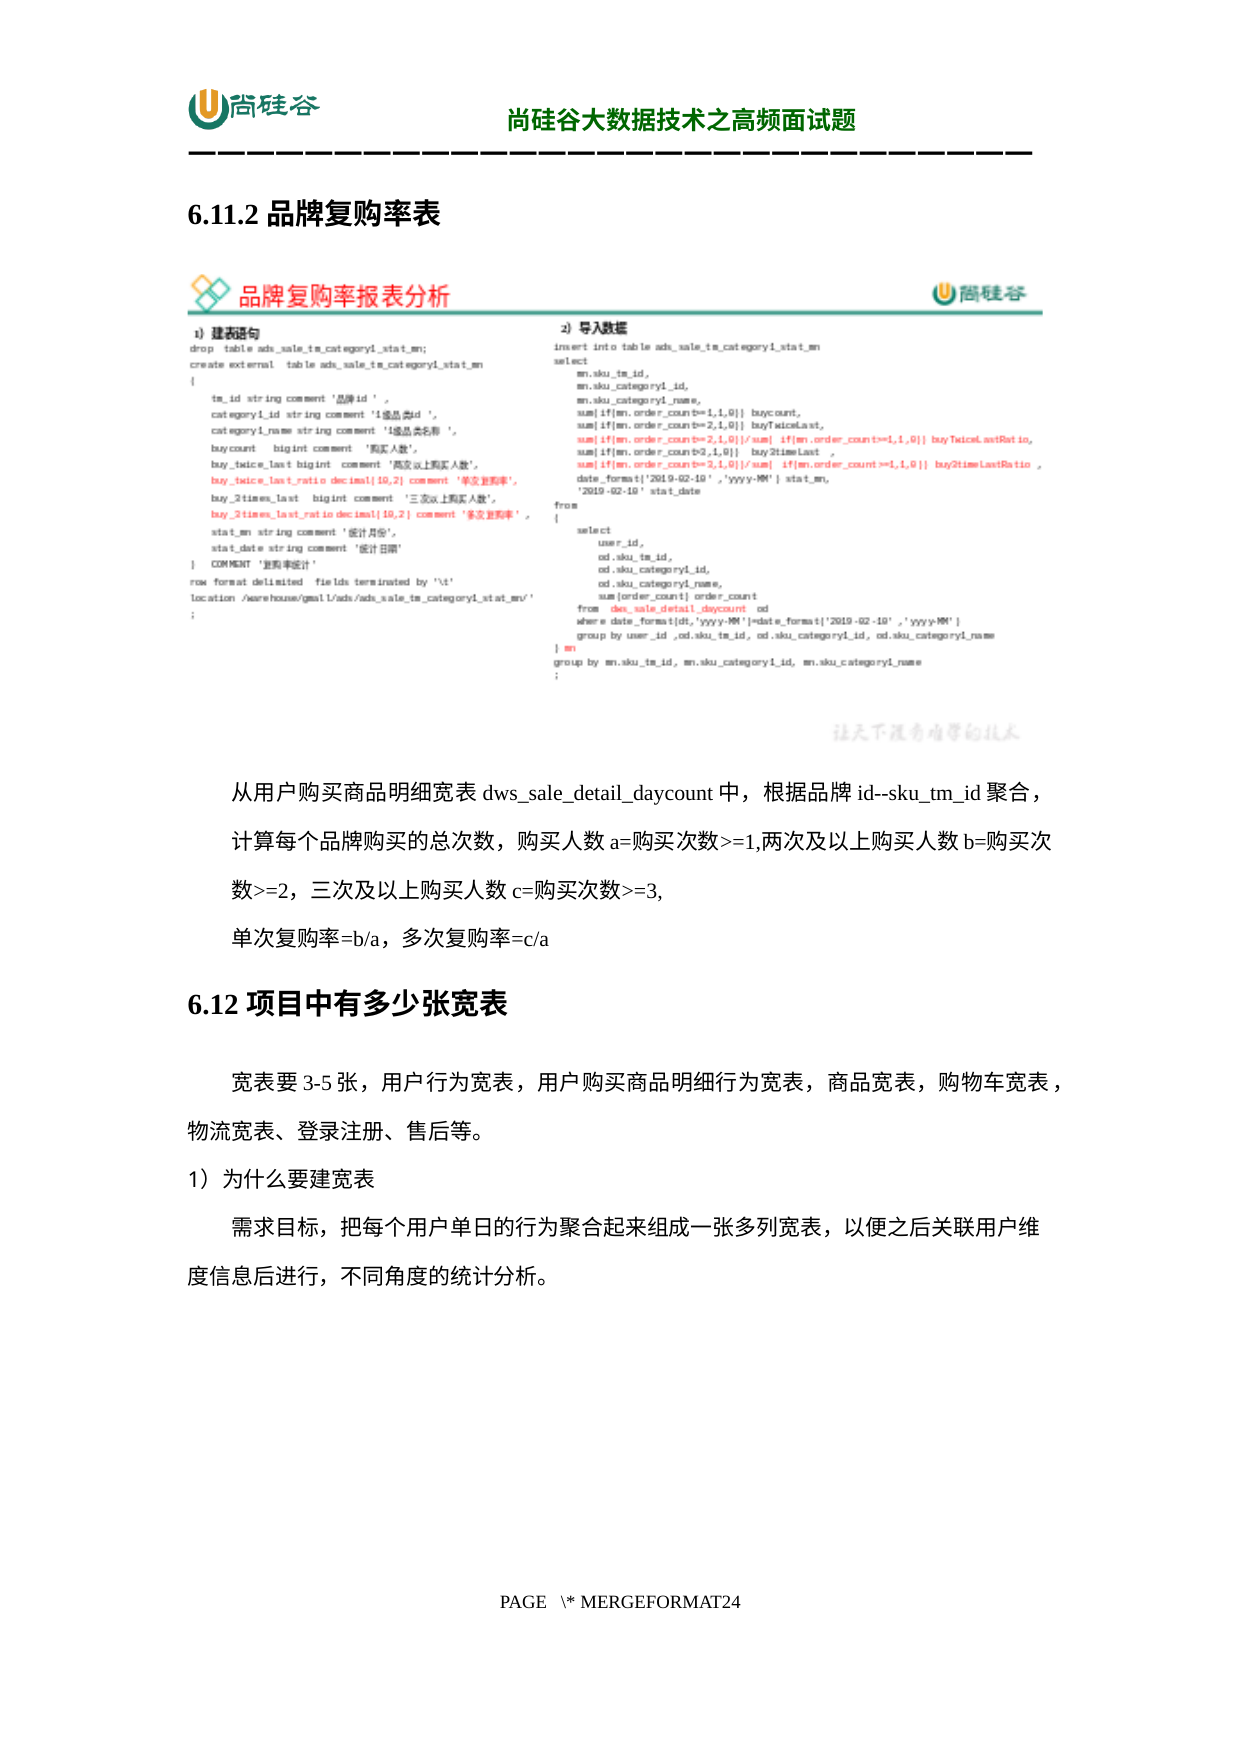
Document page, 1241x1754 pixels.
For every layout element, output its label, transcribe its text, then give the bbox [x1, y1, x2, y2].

text 1）为什么要建宽表 [187, 1162, 1053, 1194]
text 从用户购买商品明细宽表dws_sale_detail_daycount中，根据品牌id--sku_tm_id聚合，计算每个品牌购买的总次数，购买人数a=购买次数>=1,两次及以上购买人数b=购买次数>=2，三次及以上购买人数c=购买次数>=3, [231, 775, 1053, 905]
subtitle 6.12 项目中有多少张宽表 [187, 969, 1053, 1034]
text 宽表要3-5张，用户行为宽表，用户购买商品明细行为宽表，商品宽表，购物车宽表，物流宽表、登录注册、售后等。 [187, 1064, 1053, 1146]
subtitle 6.11.2 品牌复购率表 [187, 179, 1053, 244]
text 需求目标，把每个用户单日的行为聚合起来组成一张多列宽表，以便之后关联用户维度信息后进行，不同角度的统计分析。 [187, 1210, 1053, 1291]
text 单次复购率=b/a，多次复购率=c/a [231, 921, 1053, 953]
